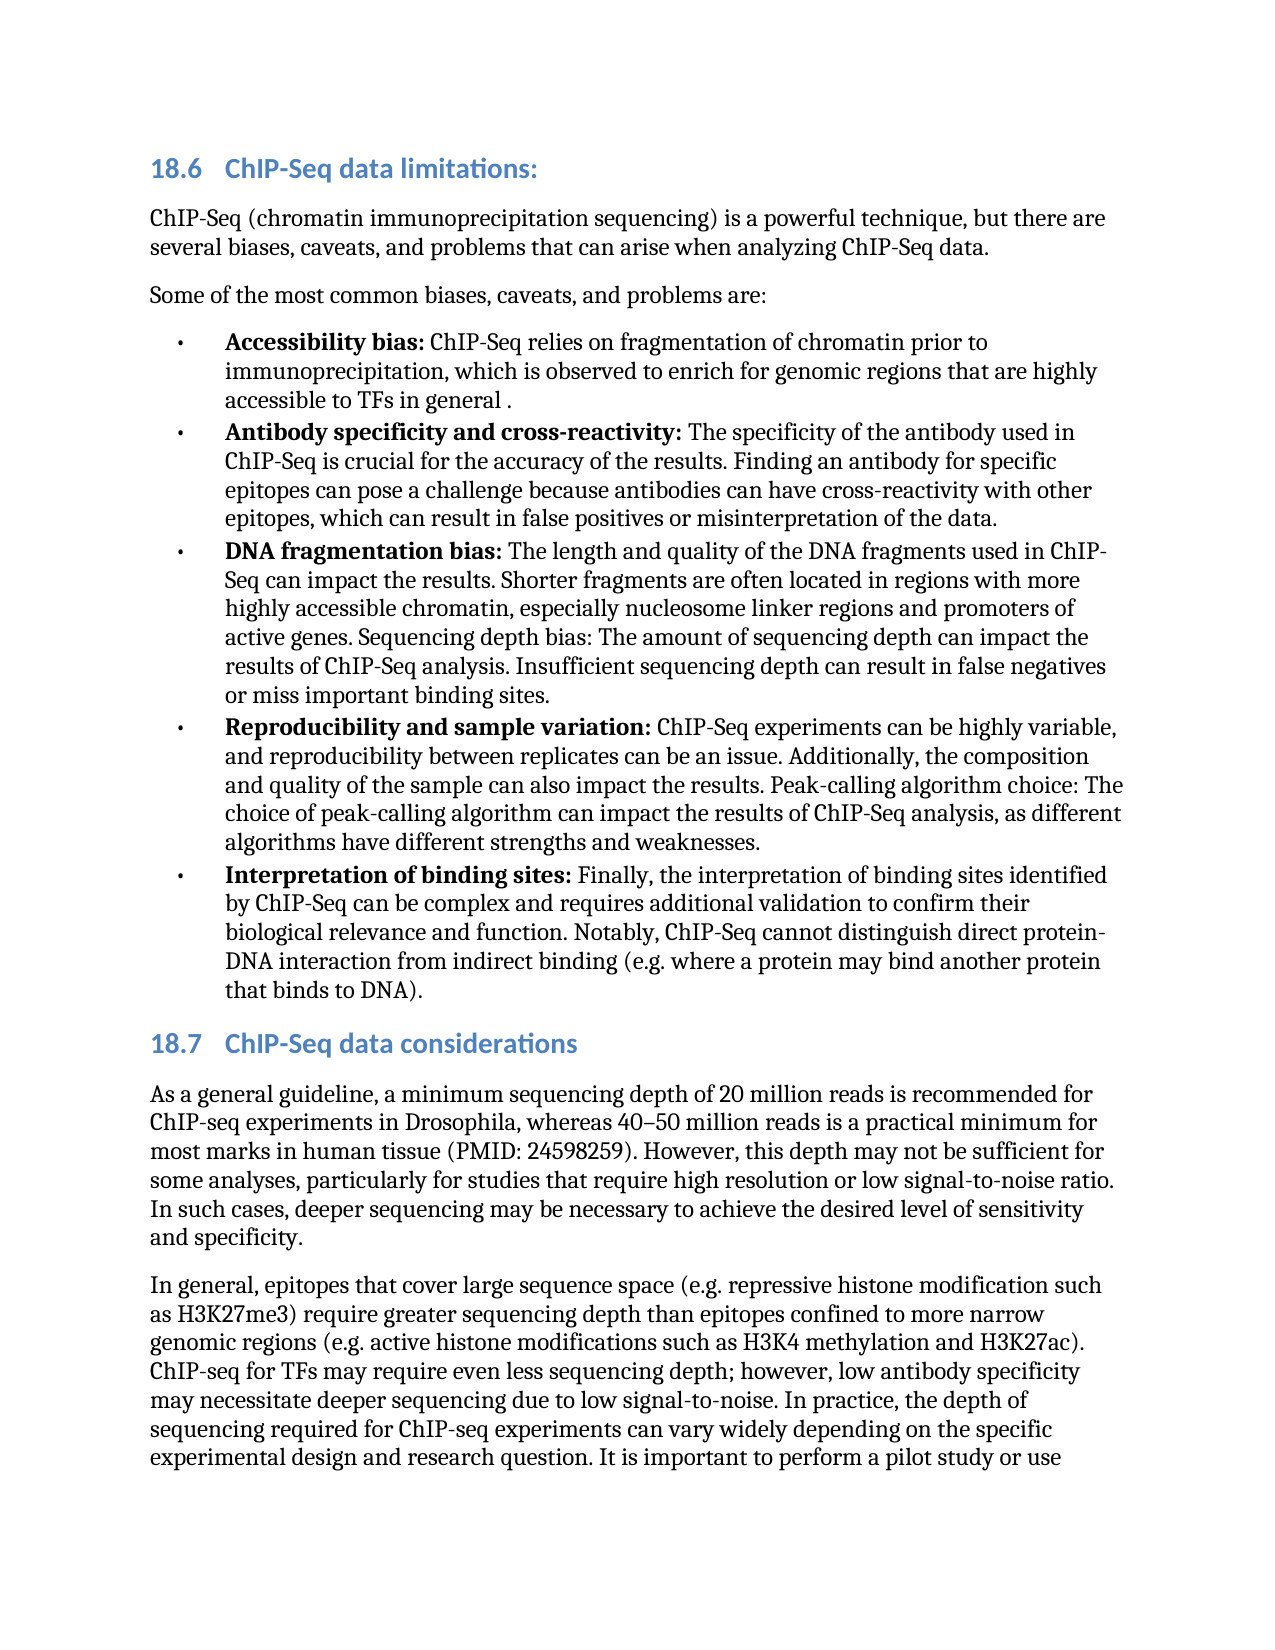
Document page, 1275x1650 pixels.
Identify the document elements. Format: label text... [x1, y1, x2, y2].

list Accessibility bias: ChIP-Seq relies on fragmentation of chromatin prior to immunoprecipitation, which is observed to enrich for genomic regions that are highly accessible to TFs in general . [175, 328, 1125, 414]
subtitle 18.6 ChIP-Seq data limitations: [150, 150, 1125, 186]
subtitle 18.7 ChIP-Seq data considerations [150, 1025, 1125, 1061]
text ChIP-Seq (chromatin immunoprecipitation sequencing) is a powerful technique, but there are several biases, caveats, and problems that can arise when analyzing ChIP-Seq data. [150, 204, 1125, 262]
list Antibody specificity and cross-reactivity: The specificity of the antibody used in ChIP-Seq is crucial for the accuracy of the results. Finding an antibody for specific epitopes can pose a challenge because antibodies can have cross-reactivity with other epitopes, which can result in false positives or misinterpretation of the data. [175, 418, 1125, 533]
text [150, 1271, 1125, 1472]
text As a general guideline, a minimum sequencing depth of 20 million reads is recommended for ChIP-seq experiments in Drosophila, whereas 40–50 million reads is a practical minimum for most marks in human tissue (PMID: 24598259). However, this depth may not be sufficient for some analyses, particularly for studies that require high resolution or low signal-to-noise ratio. In such cases, deeper sequencing may be necessary to achieve the desired level of sensitivity and specificity. [150, 1079, 1125, 1252]
list Reproducibility and sample variation: ChIP-Seq experiments can be highly variable, and reproducibility between replicates can be an issue. Additionally, the composition and quality of the sample can also impact the results. Peak-calling algorithm choice: The choice of peak-calling algorithm can impact the results of ChIP-Seq analysis, as different algorithms have different strengths and weaknesses. [175, 713, 1125, 857]
text Some of the most common biases, caveats, and problems are: [150, 281, 1125, 309]
list DNA fragmentation bias: The length and quality of the DNA fragments used in ChIP-Seq can impact the results. Shorter fragments are often located in regions with more highly accessible chromatin, especially nucleosome linker regions and promoters of active genes. Sequencing depth bias: The amount of sequencing depth can impact the results of ChIP-Seq analysis. Insufficient sequencing depth can result in false negatives or miss important binding sites. [175, 537, 1125, 709]
list Interpretation of binding sites: Finally, the interpretation of binding sites identified by ChIP-Seq can be complex and requires additional validation to confirm their biological relevance and function. Notably, ChIP-Seq cannot distinguish direct protein-DNA interaction from indirect binding (e.g. where a protein may bind another protein that binds to DNA). [175, 861, 1125, 1004]
